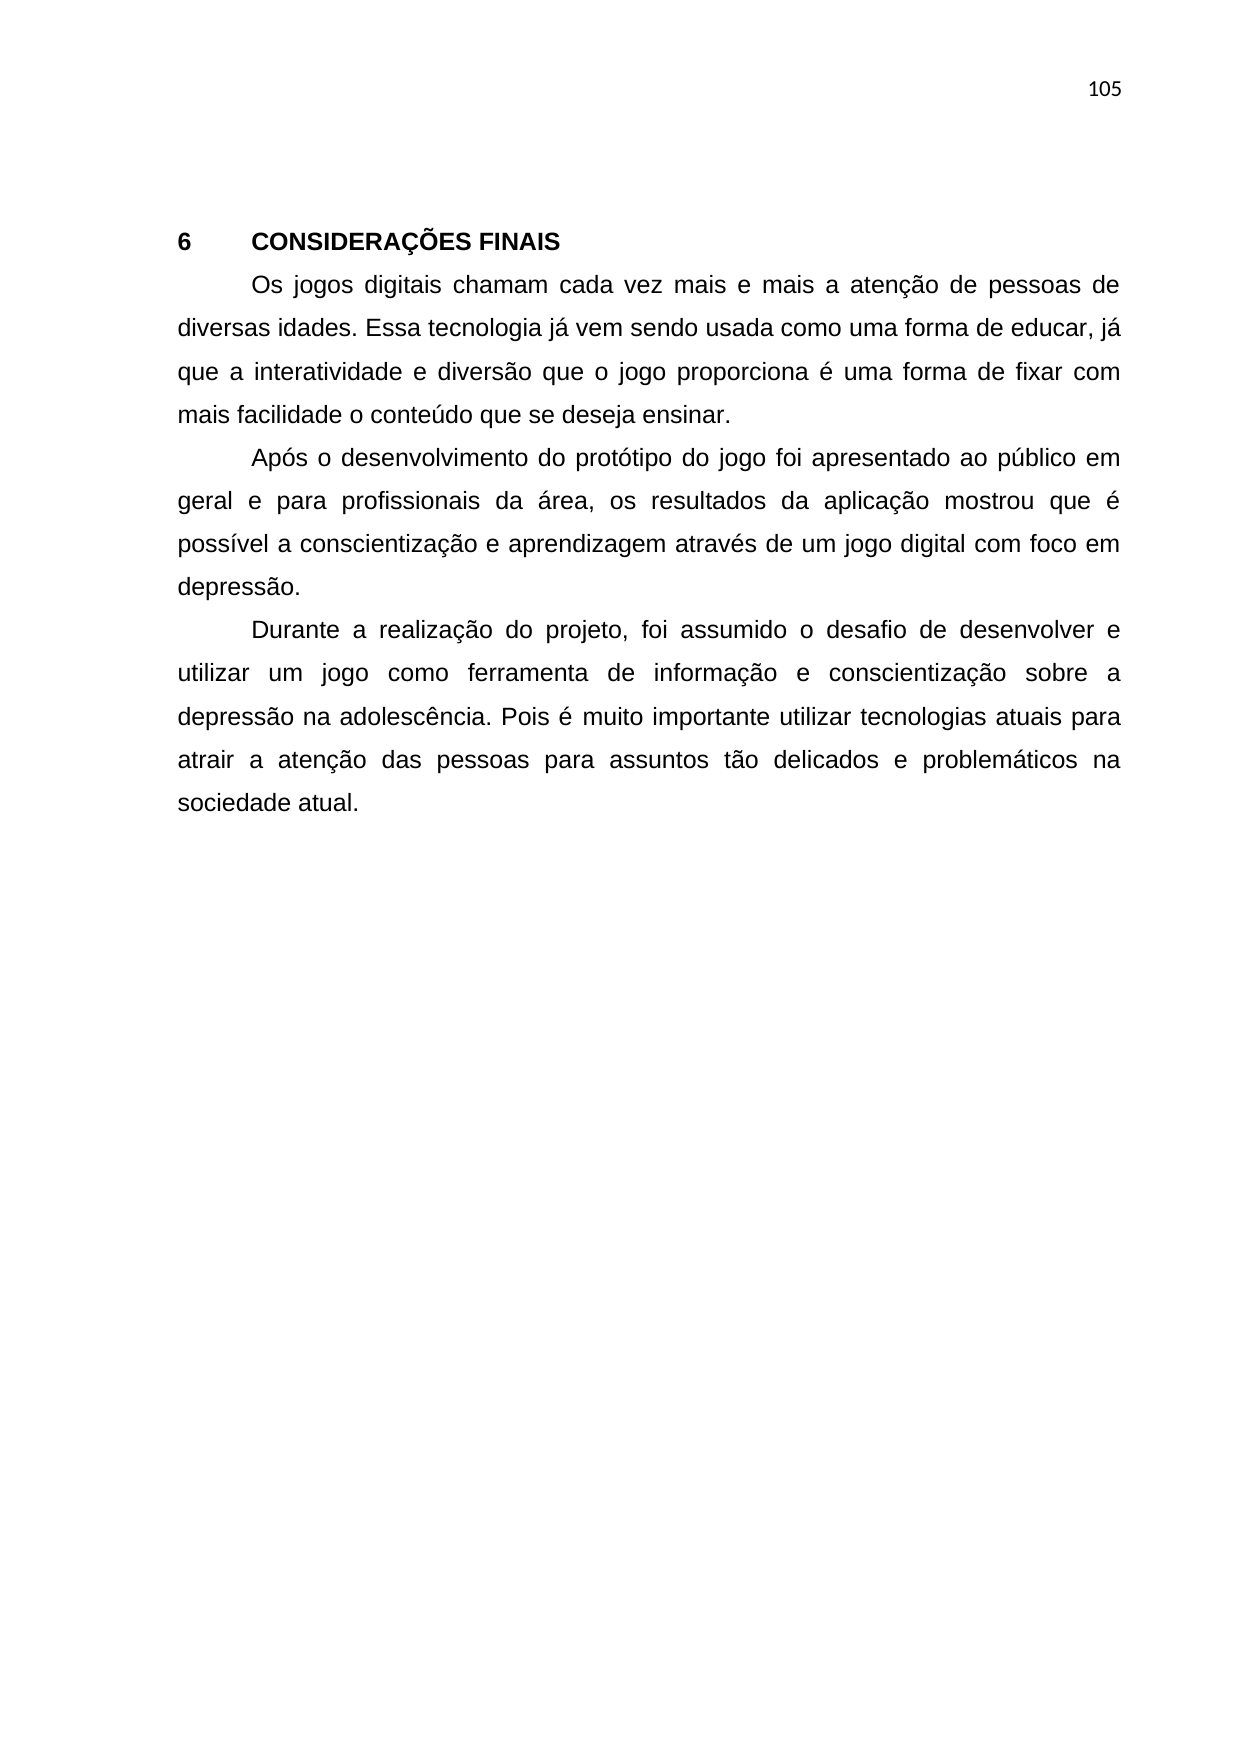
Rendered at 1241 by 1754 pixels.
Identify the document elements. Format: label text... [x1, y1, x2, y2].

text Os jogos digitais chamam cada vez mais e mais a atenção de pessoas de diversas idades. Essa tecnologia já vem sendo usada como uma forma de educar, já que a interatividade e diversão que o jogo proporciona é uma forma de fixar com mais facilidade o conteúdo que se deseja ensinar. [177, 270, 1122, 428]
text Após o desenvolvimento do protótipo do jogo foi apresentado ao público em geral e para profissionais da área, os resultados da aplicação mostrou que é possível a conscientização e aprendizagem através de um jogo digital com foco em depressão. [177, 443, 1122, 601]
subtitle CONSIDERAÇÕES FINAIS [177, 227, 1122, 256]
text Durante a realização do projeto, foi assumido o desafio de desenvolver e utilizar um jogo como ferramenta de informação e conscientização sobre a depressão na adolescência. Pois é muito importante utilizar tecnologias atuais para atrair a atenção das pessoas para assuntos tão delicados e problemáticos na sociedade atual. [177, 615, 1122, 817]
